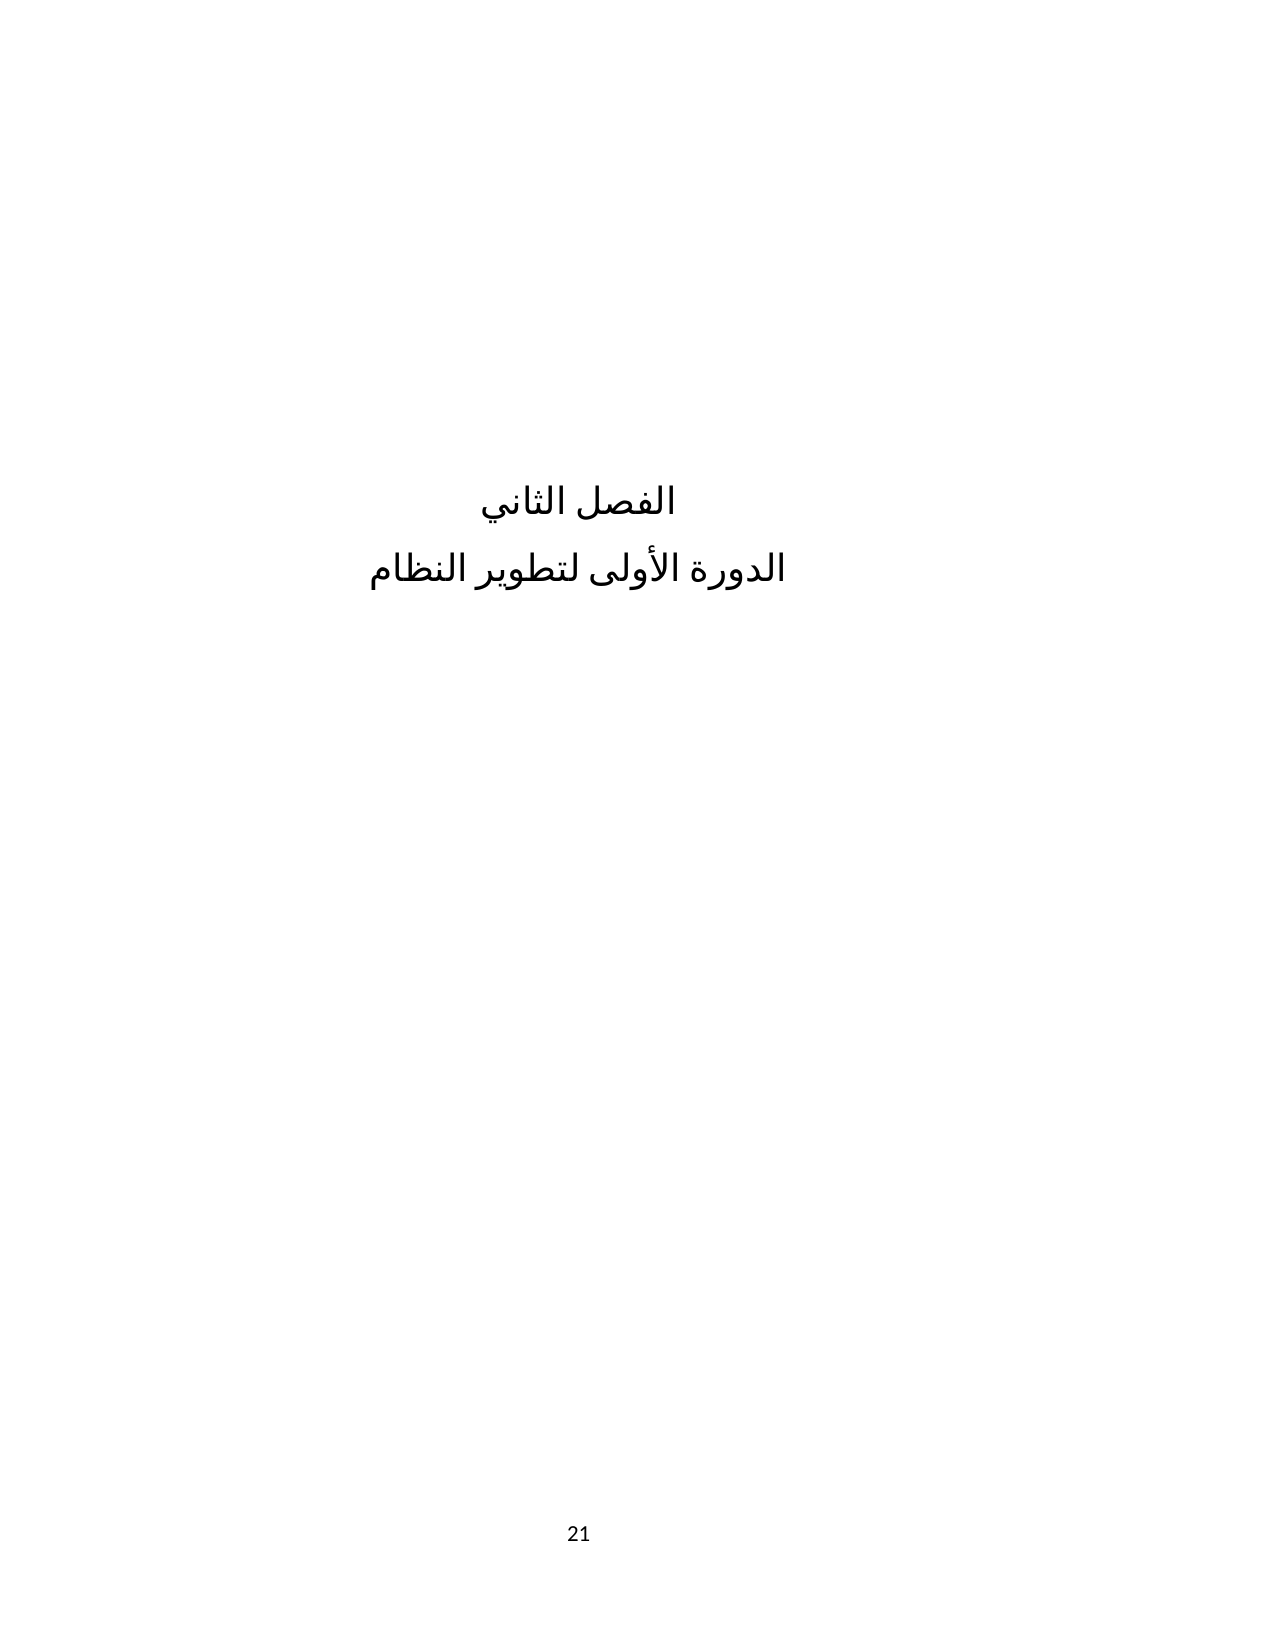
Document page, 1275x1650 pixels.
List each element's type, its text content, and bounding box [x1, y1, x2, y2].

text الفصل الثاني [118, 478, 1039, 524]
text الدورة الأولى لتطوير النظام [118, 544, 1039, 590]
